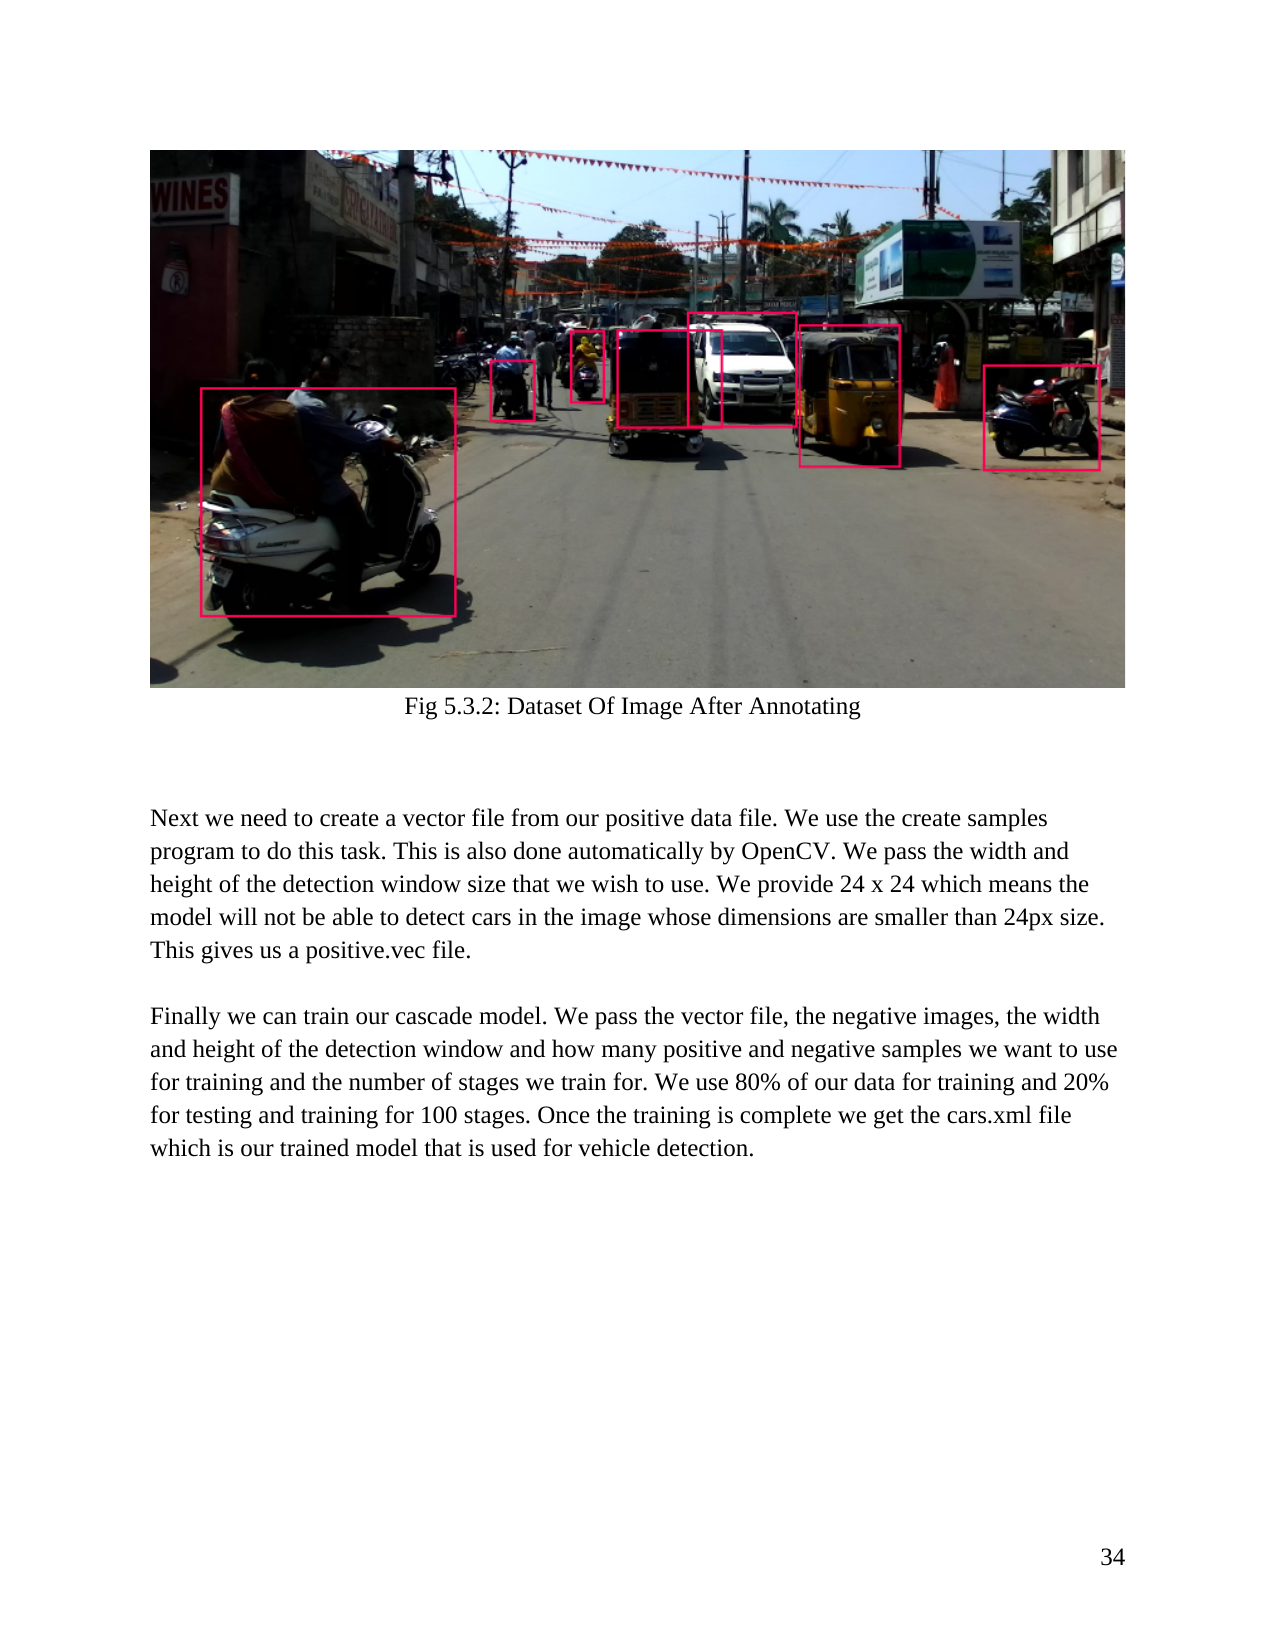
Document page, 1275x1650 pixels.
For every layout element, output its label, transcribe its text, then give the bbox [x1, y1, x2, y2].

text Next we need to create a vector file from our positive data file. We use the create samples program to do this task. This is also done automatically by OpenCV. We pass the width and height of the detection window size that we wish to use. We provide 24 x 24 which means the model will not be able to detect cars in the image whose dimensions are smaller than 24px size. [150, 803, 1125, 931]
text This gives us a positive.vec file. [150, 935, 1125, 964]
picture [150, 150, 1125, 688]
text Fig 5.3.2: Dataset Of Image After Annotating [150, 691, 1115, 720]
text Finally we can train our cascade model. We pass the vector file, the negative images, the width and height of the detection window and how many positive and negative samples we want to use for training and the number of stages we train for. We use 80% of our data for training and 20% for testing and training for 100 stages. Once the training is complete we get the cars.xml file which is our trained model that is used for vehicle detection. [150, 1001, 1125, 1162]
